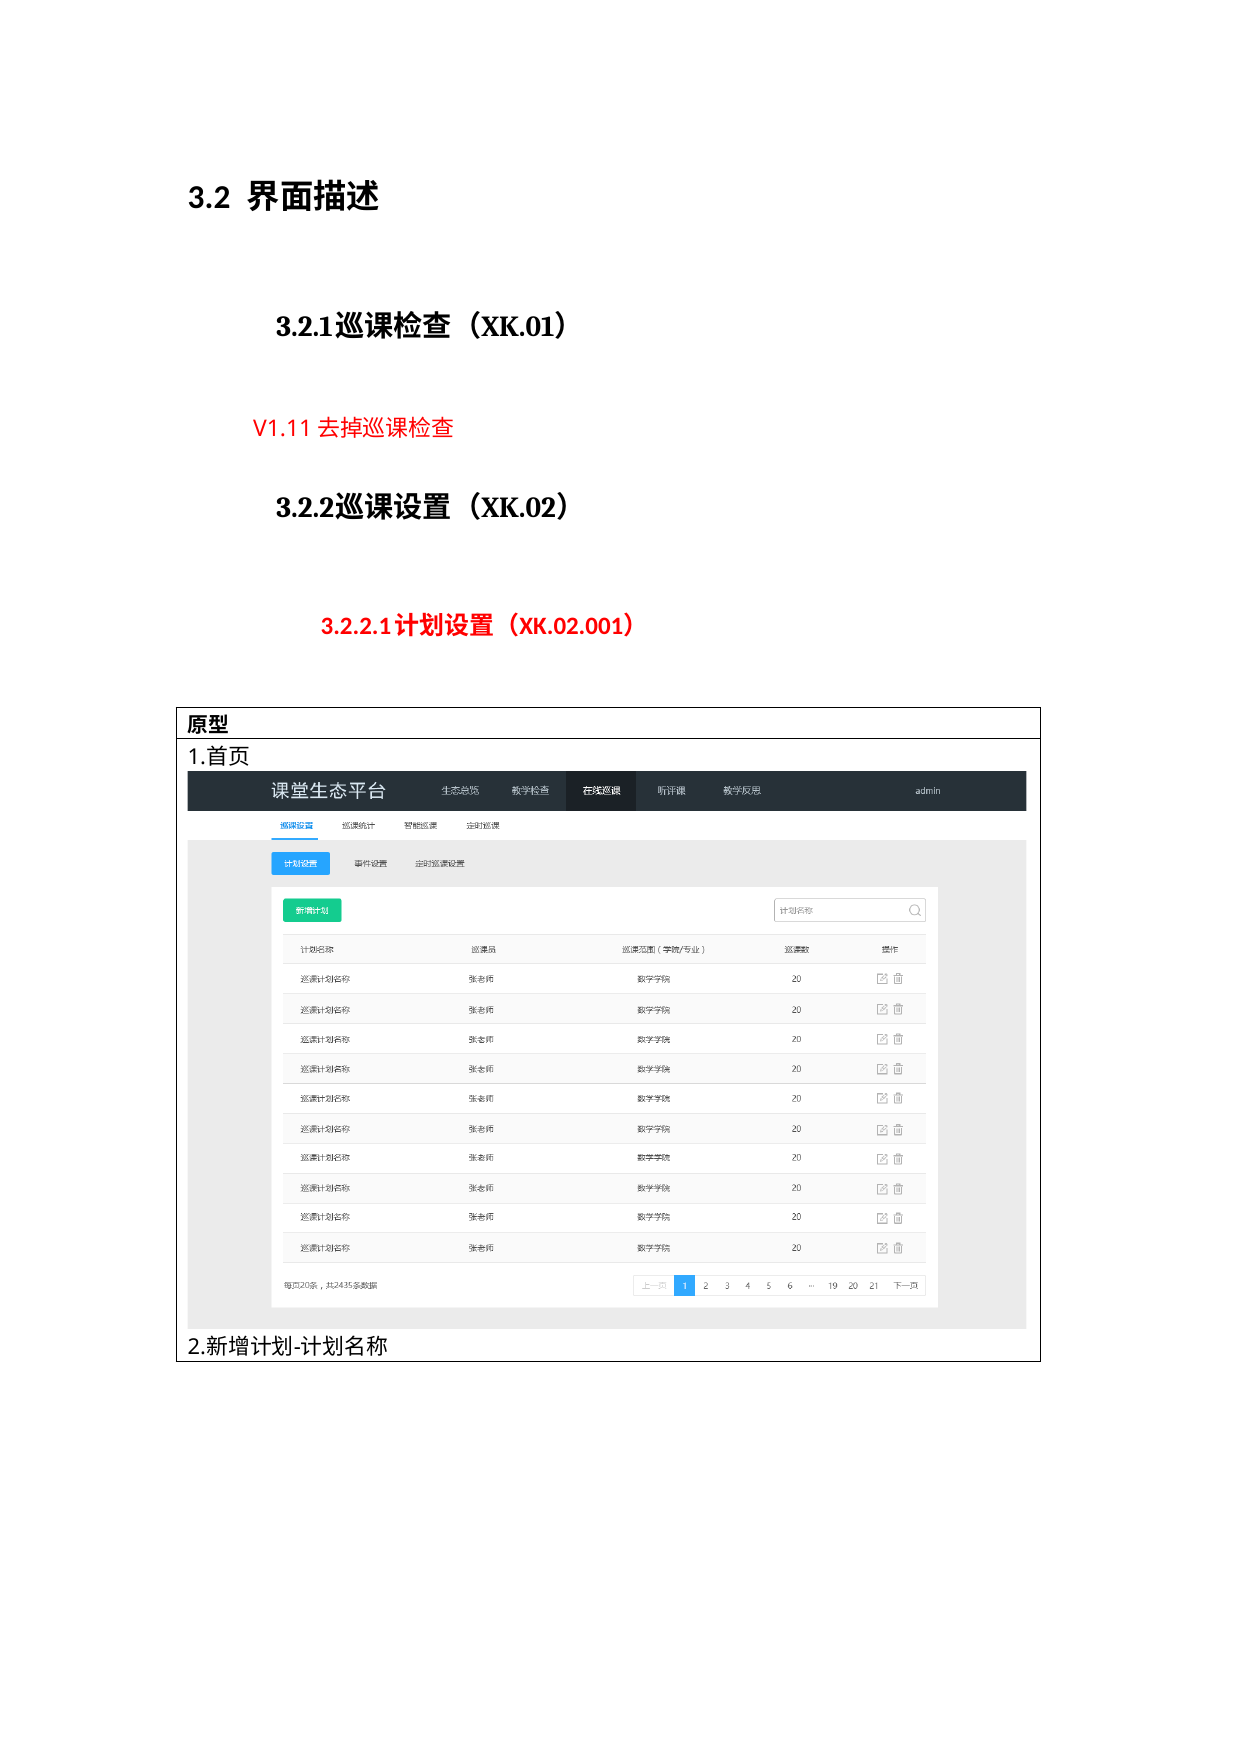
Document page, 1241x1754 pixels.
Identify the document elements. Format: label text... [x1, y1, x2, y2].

subtitle 界面描述 [187, 162, 1053, 227]
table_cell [177, 739, 1040, 1361]
table_header 原型 [177, 708, 1040, 738]
text V1.11去掉巡课检查 [187, 410, 1053, 443]
subtitle 巡课设置（XK.02） [276, 473, 1053, 538]
picture [187, 771, 1027, 1329]
subtitle 巡课检查（XK.01） [276, 291, 1053, 356]
subtitle 计划设置（XK.02.001） [320, 591, 1053, 656]
